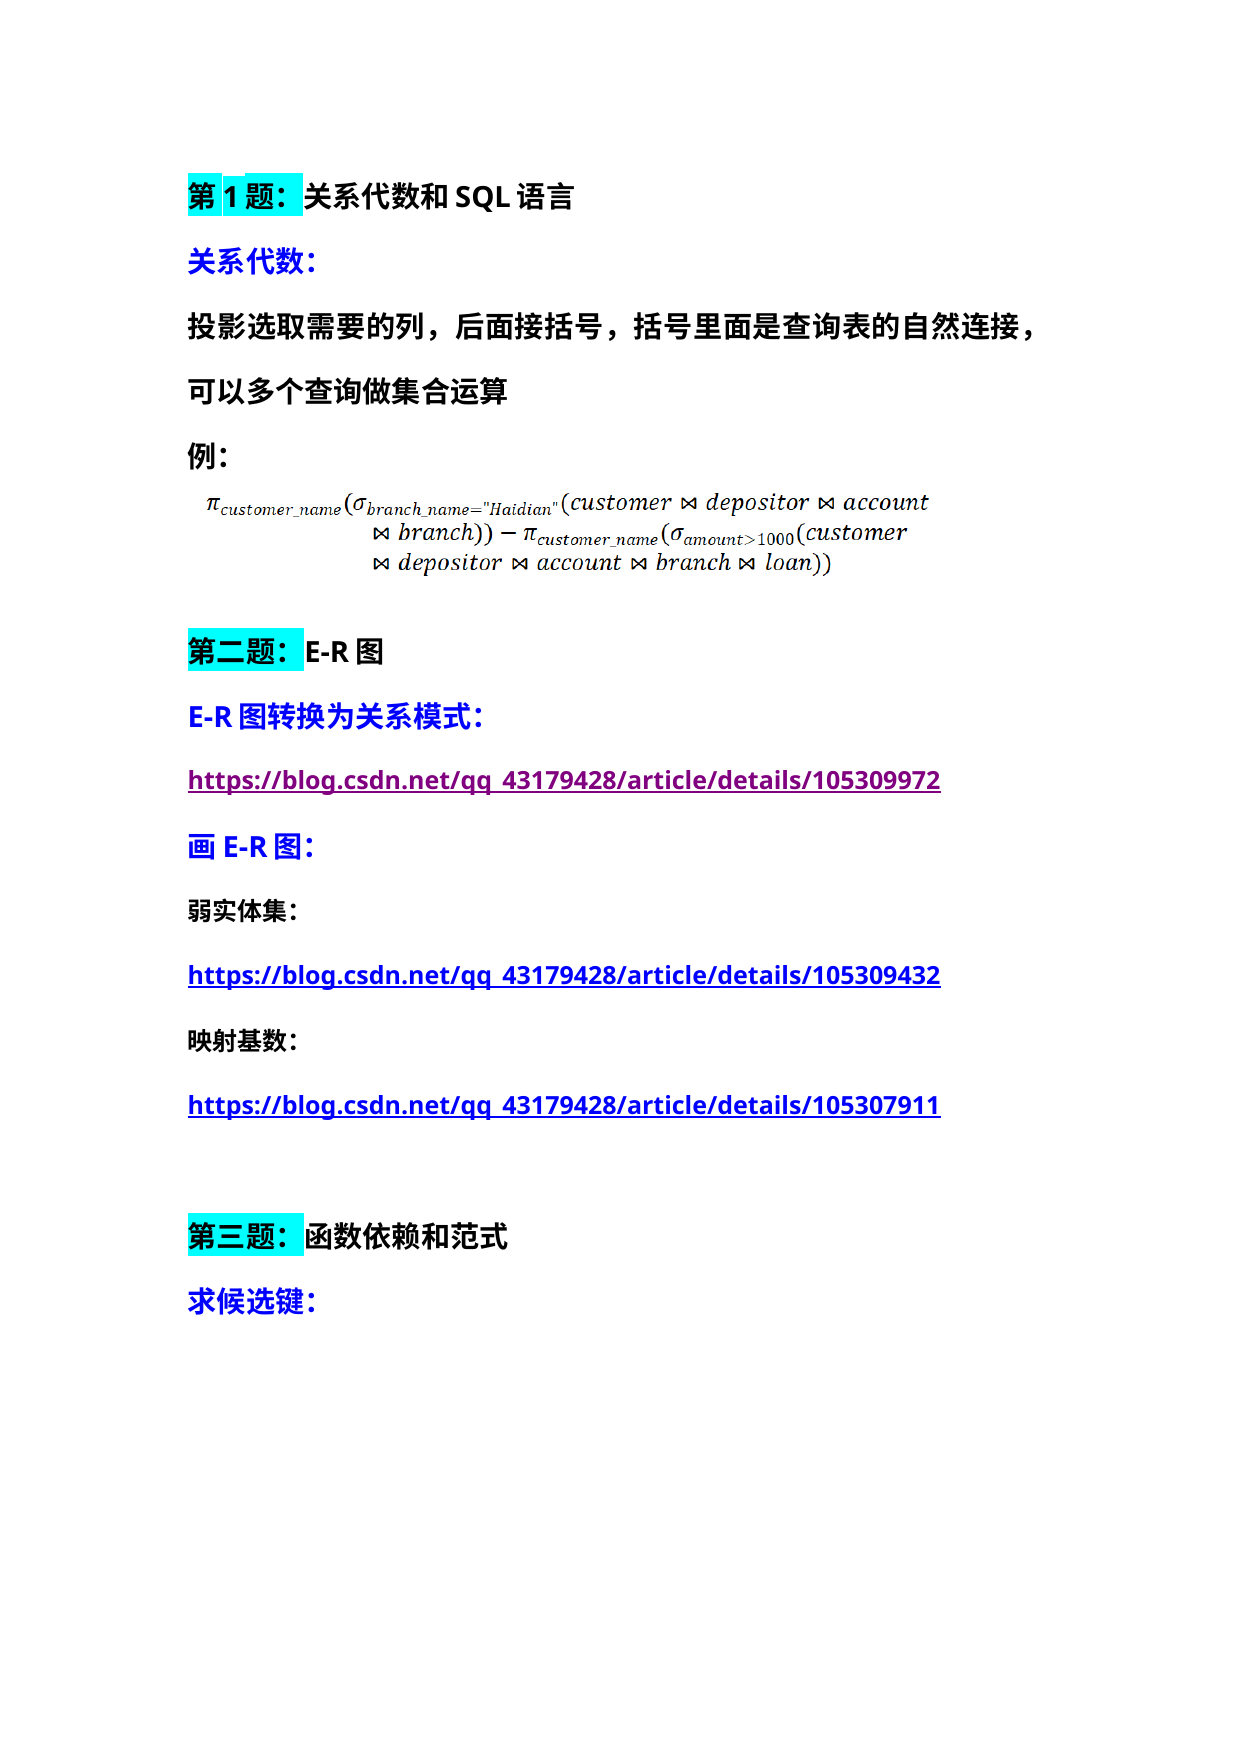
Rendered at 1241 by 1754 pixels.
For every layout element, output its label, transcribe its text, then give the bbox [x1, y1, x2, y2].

text 例： [187, 422, 1053, 487]
text 求候选键： [187, 1267, 1053, 1332]
text 第二题：E-R图 [187, 617, 1053, 682]
text https://blog.csdn.net/qq_43179428/article/details/105309972 [187, 747, 1053, 812]
text 弱实体集： [187, 877, 1053, 942]
text 画E-R图： [187, 812, 1053, 877]
picture [187, 487, 991, 585]
text 第1题：关系代数和SQL语言 [187, 162, 1053, 227]
text E-R图转换为关系模式： [187, 682, 1053, 747]
text 映射基数： [187, 1007, 1053, 1072]
text 投影选取需要的列，后面接括号，括号里面是查询表的自然连接，可以多个查询做集合运算 [187, 292, 1053, 422]
text 第三题：函数依赖和范式 [187, 1202, 1053, 1267]
text 关系代数： [187, 227, 1053, 292]
text https://blog.csdn.net/qq_43179428/article/details/105307911 [187, 1072, 1053, 1137]
text https://blog.csdn.net/qq_43179428/article/details/105309432 [187, 942, 1053, 1007]
